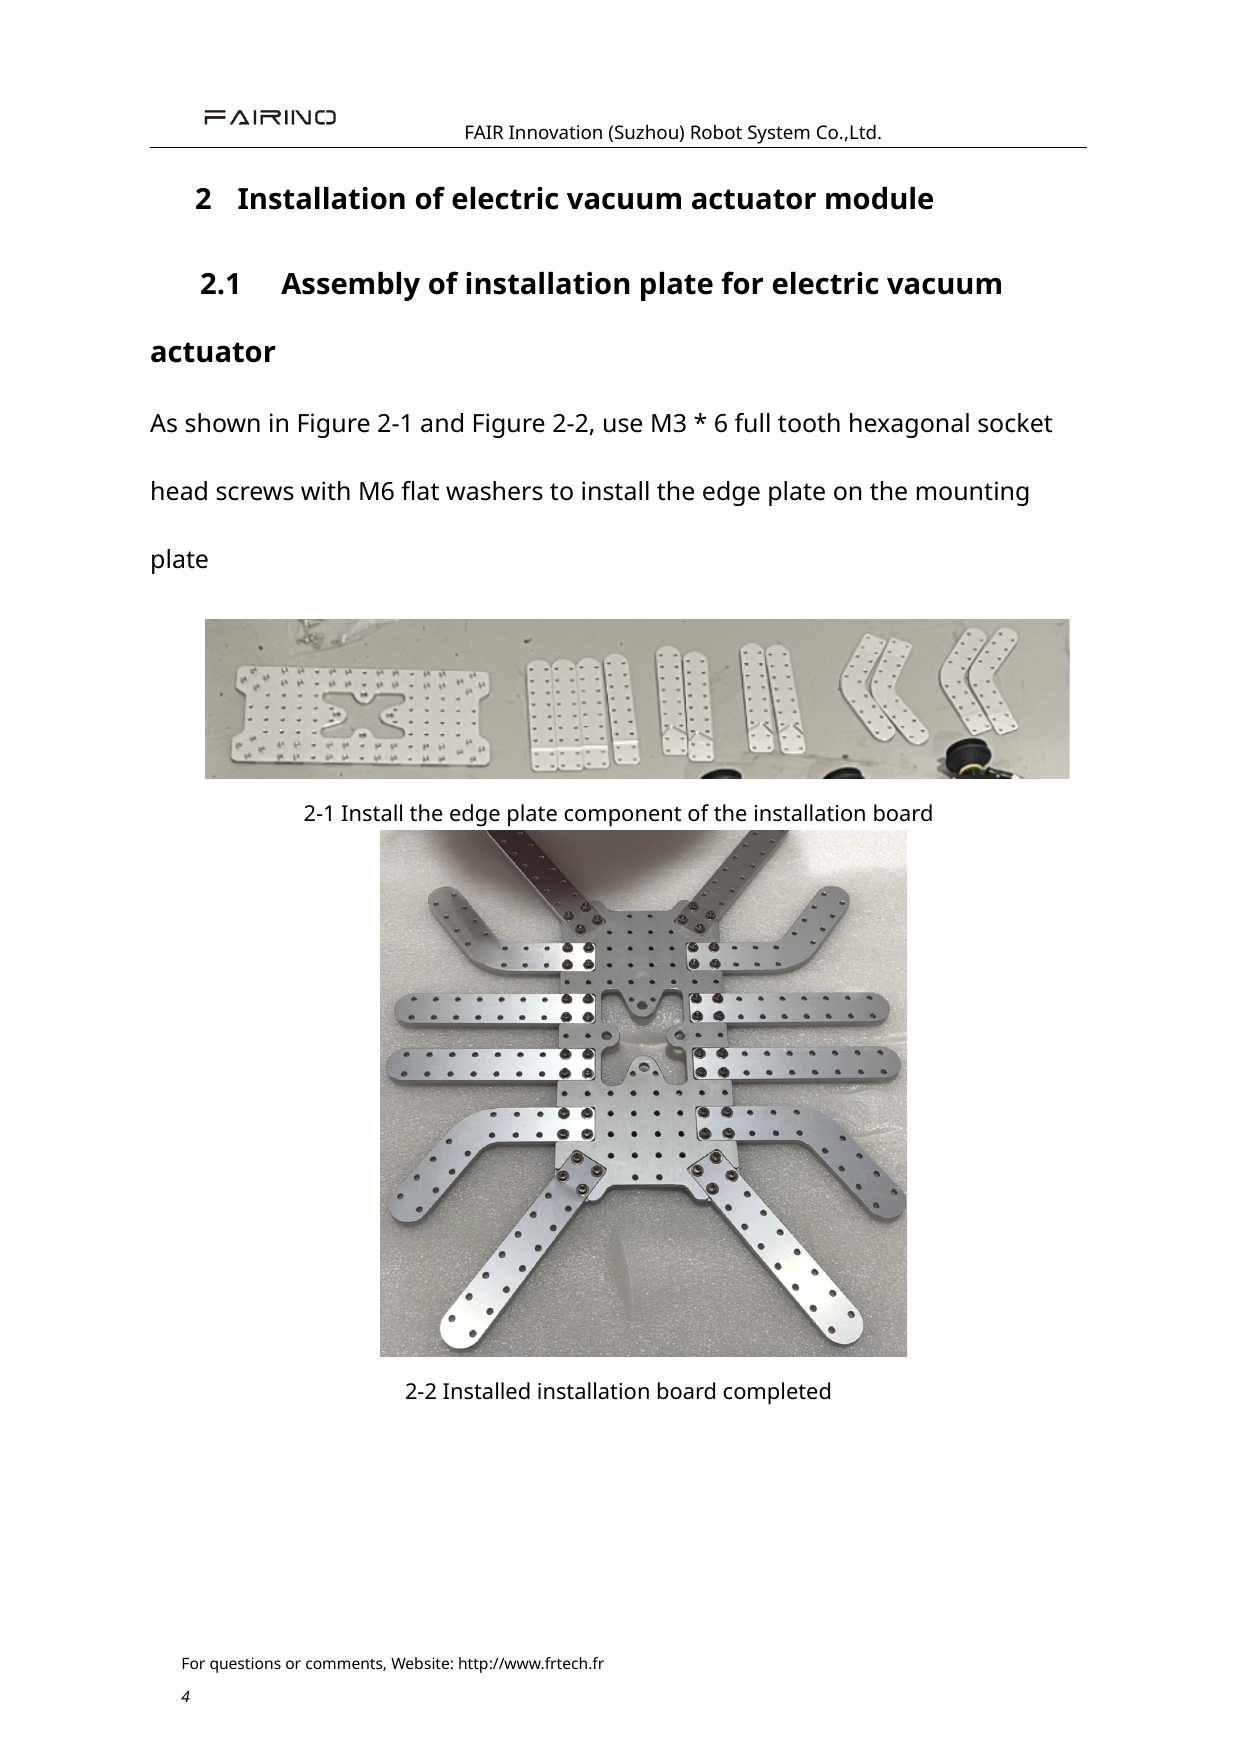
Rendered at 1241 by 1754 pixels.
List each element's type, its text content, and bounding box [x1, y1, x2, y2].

text As shown in Figure 2-1 and Figure 2-2, use M3 * 6 full tooth hexagonal socket head screws with M6 flat washers to install the edge plate on the mounting plate [150, 389, 1087, 593]
picture [205, 619, 1070, 779]
subtitle Assembly of installation plate for electric vacuum actuator [150, 249, 1087, 385]
picture [187, 94, 353, 140]
picture [380, 830, 908, 1357]
subtitle Installation of electric vacuum actuator module [195, 164, 1087, 232]
text 2-2 Installed installation board completed [150, 1374, 1087, 1408]
